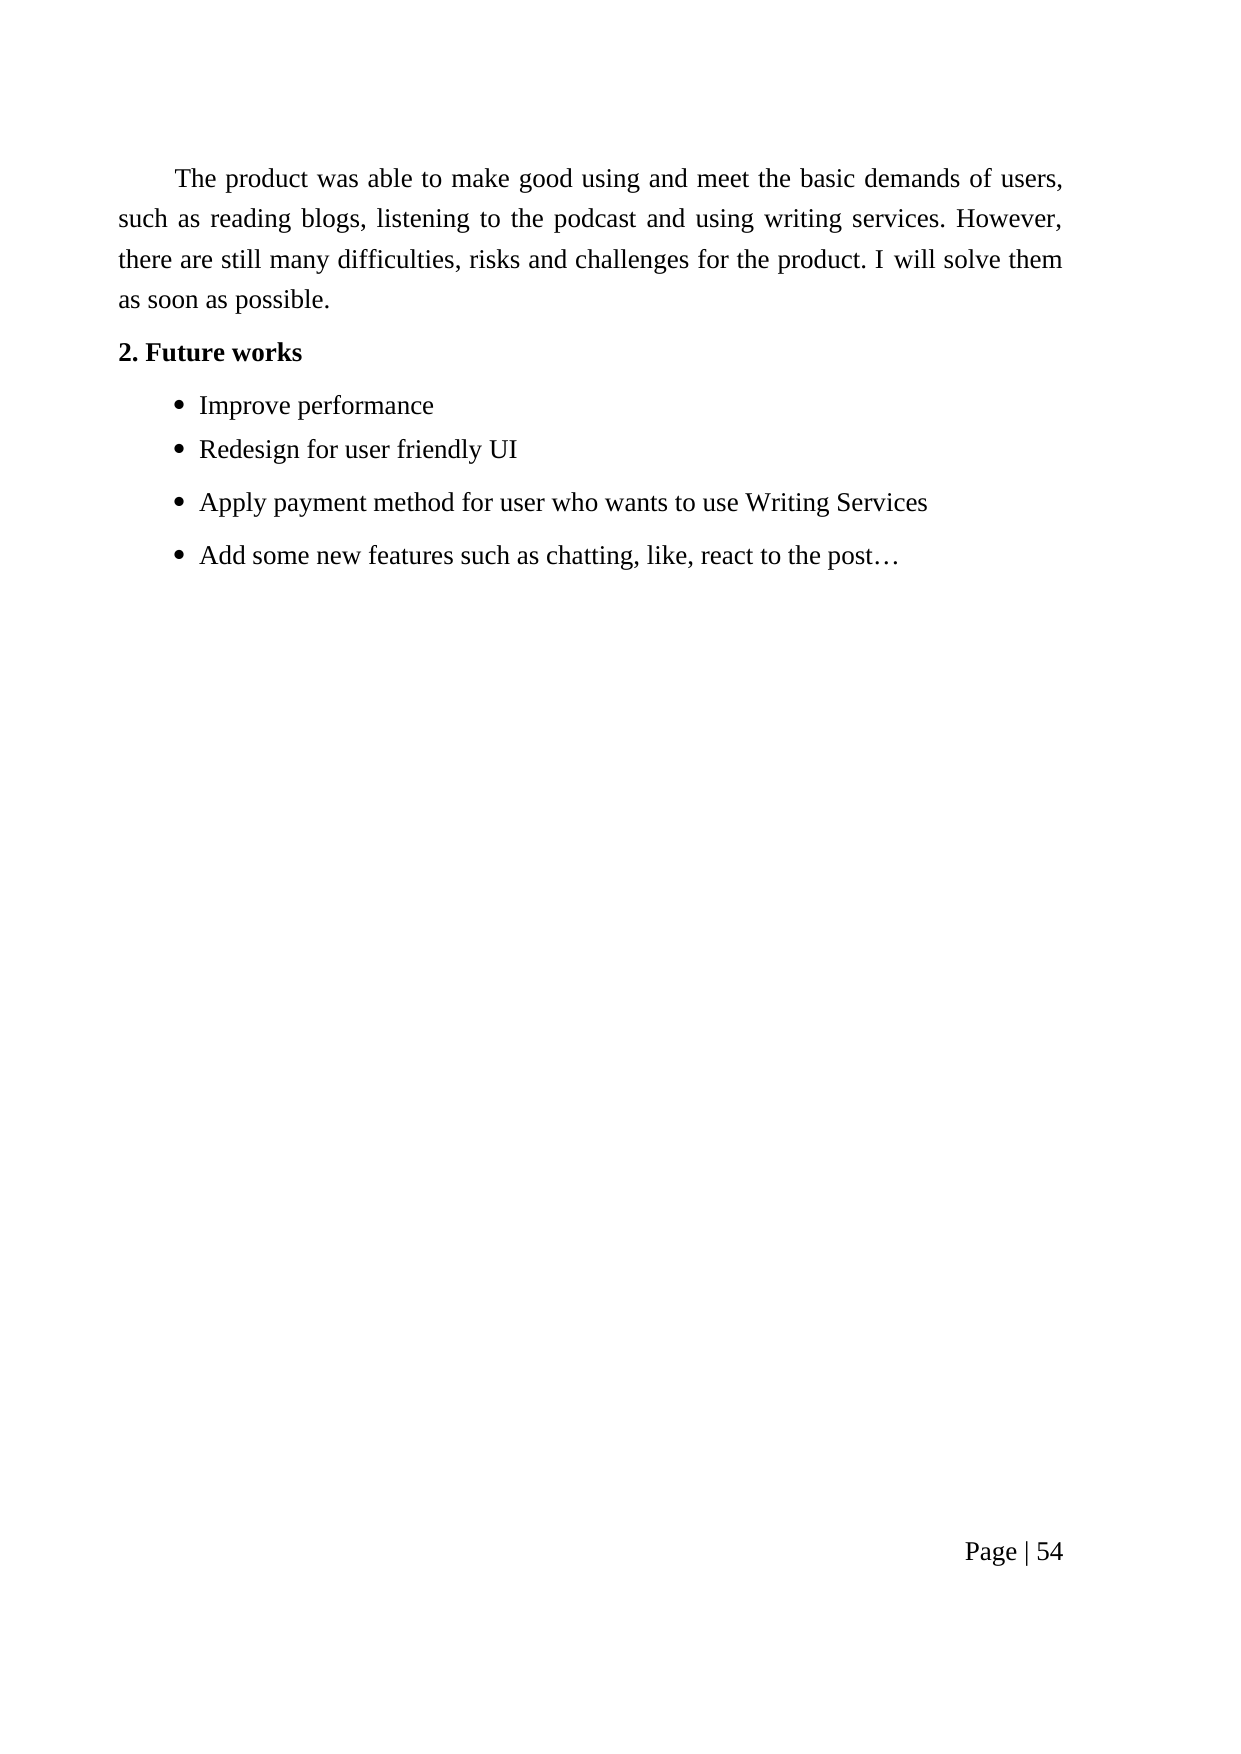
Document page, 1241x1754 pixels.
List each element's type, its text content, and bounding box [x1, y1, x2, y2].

list Redesign for user friendly UI [118, 433, 1063, 464]
list Add some new features such as chatting, like, react to the post… [118, 539, 1063, 571]
subtitle Future works [118, 336, 1063, 367]
list Apply payment method for user who wants to use Writing Services [118, 486, 1063, 517]
text The product was able to make good using and meet the basic demands of users, such as reading blogs, listening to the podcast and using writing services. However, there are still many difficulties, risks and challenges for the product. I will solve them as soon as possible. [118, 162, 1063, 314]
list Improve performance [118, 389, 963, 421]
